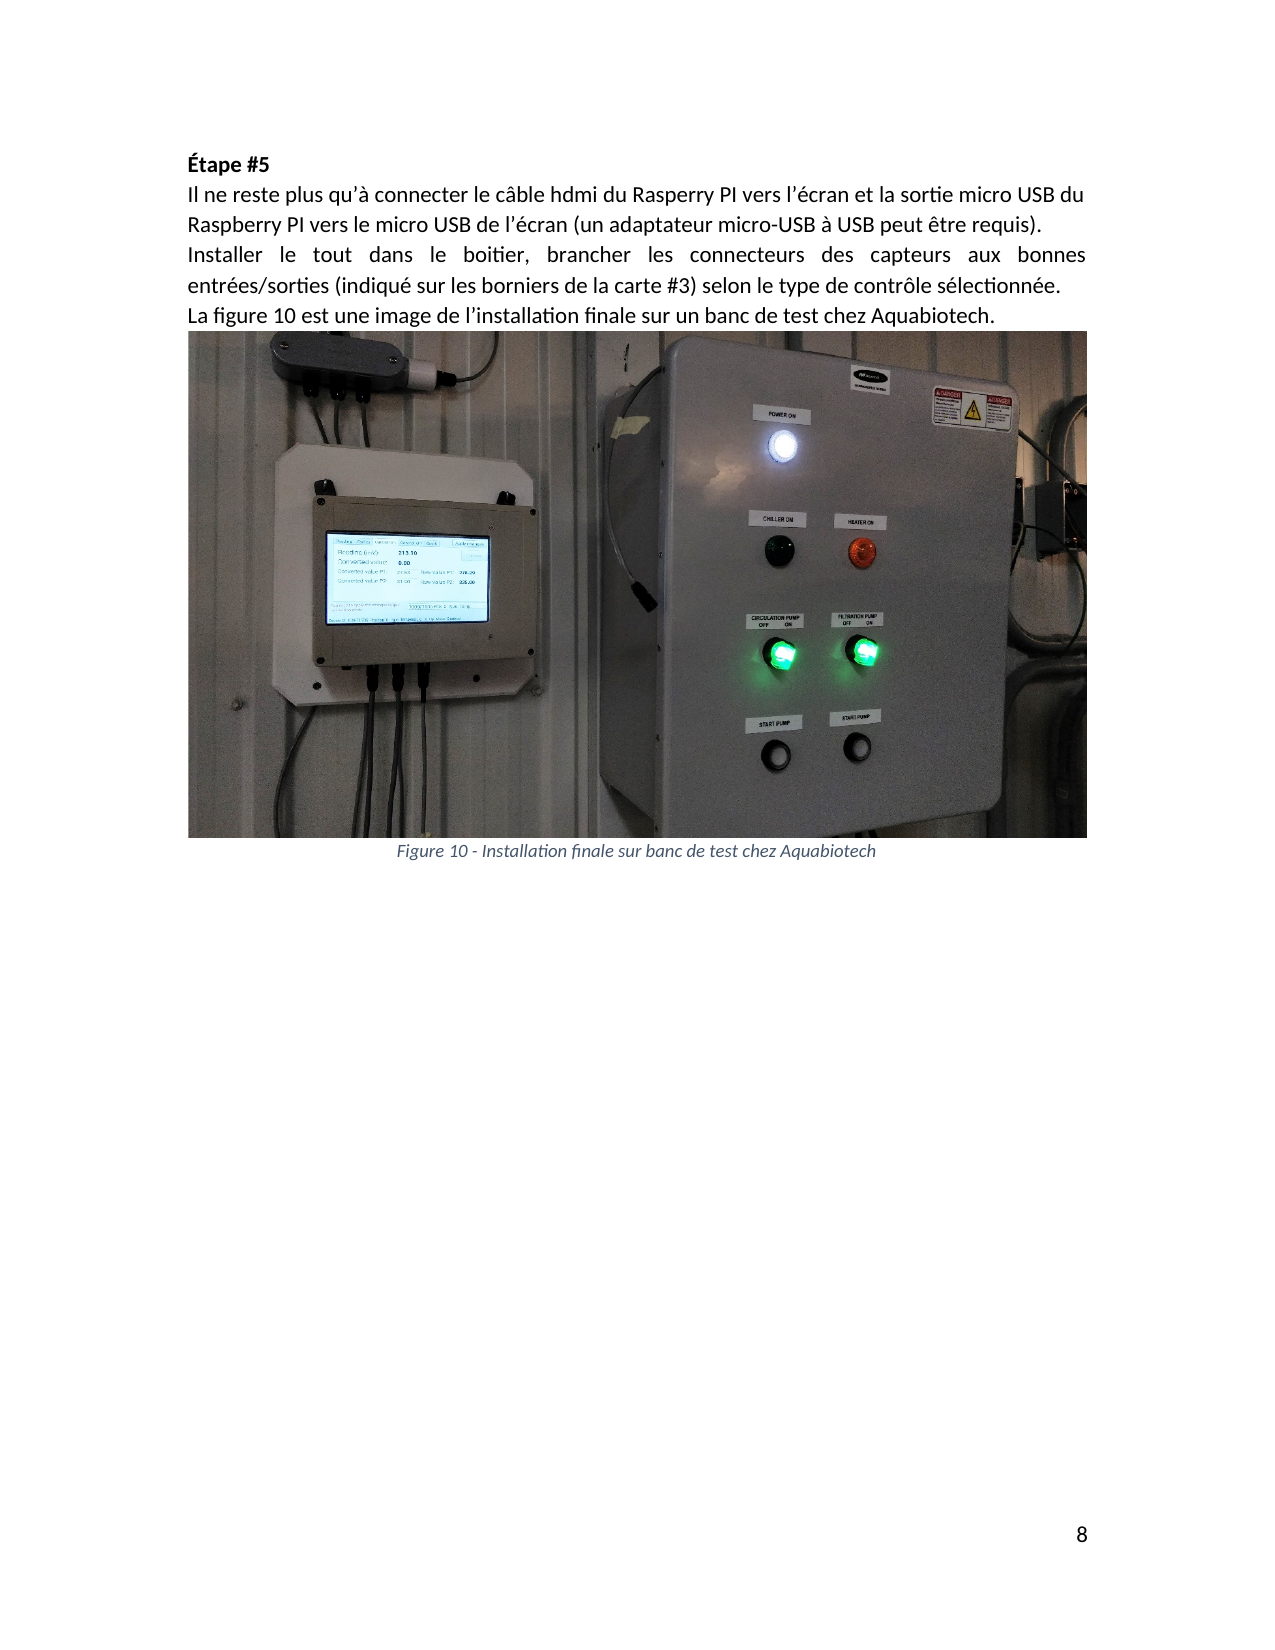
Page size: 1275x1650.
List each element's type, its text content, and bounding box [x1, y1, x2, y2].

picture [188, 331, 1087, 838]
text Installer le tout dans le boitier, brancher les connecteurs des capteurs aux bonnes entrées/sorties (indiqué sur les borniers de la carte #3) selon le type de contrôle sélectionnée. [187, 241, 1087, 299]
text Il ne reste plus qu’à connecter le câble hdmi du Rasperry PI vers l’écran et la sortie micro USB du Raspberry PI vers le micro USB de l’écran (un adaptateur micro-USB à USB peut être requis). [187, 180, 1087, 238]
text La figure 10 est une image de l’installation finale sur un banc de test chez Aquabiotech. [187, 301, 1087, 329]
text Étape #5 [187, 150, 1087, 178]
